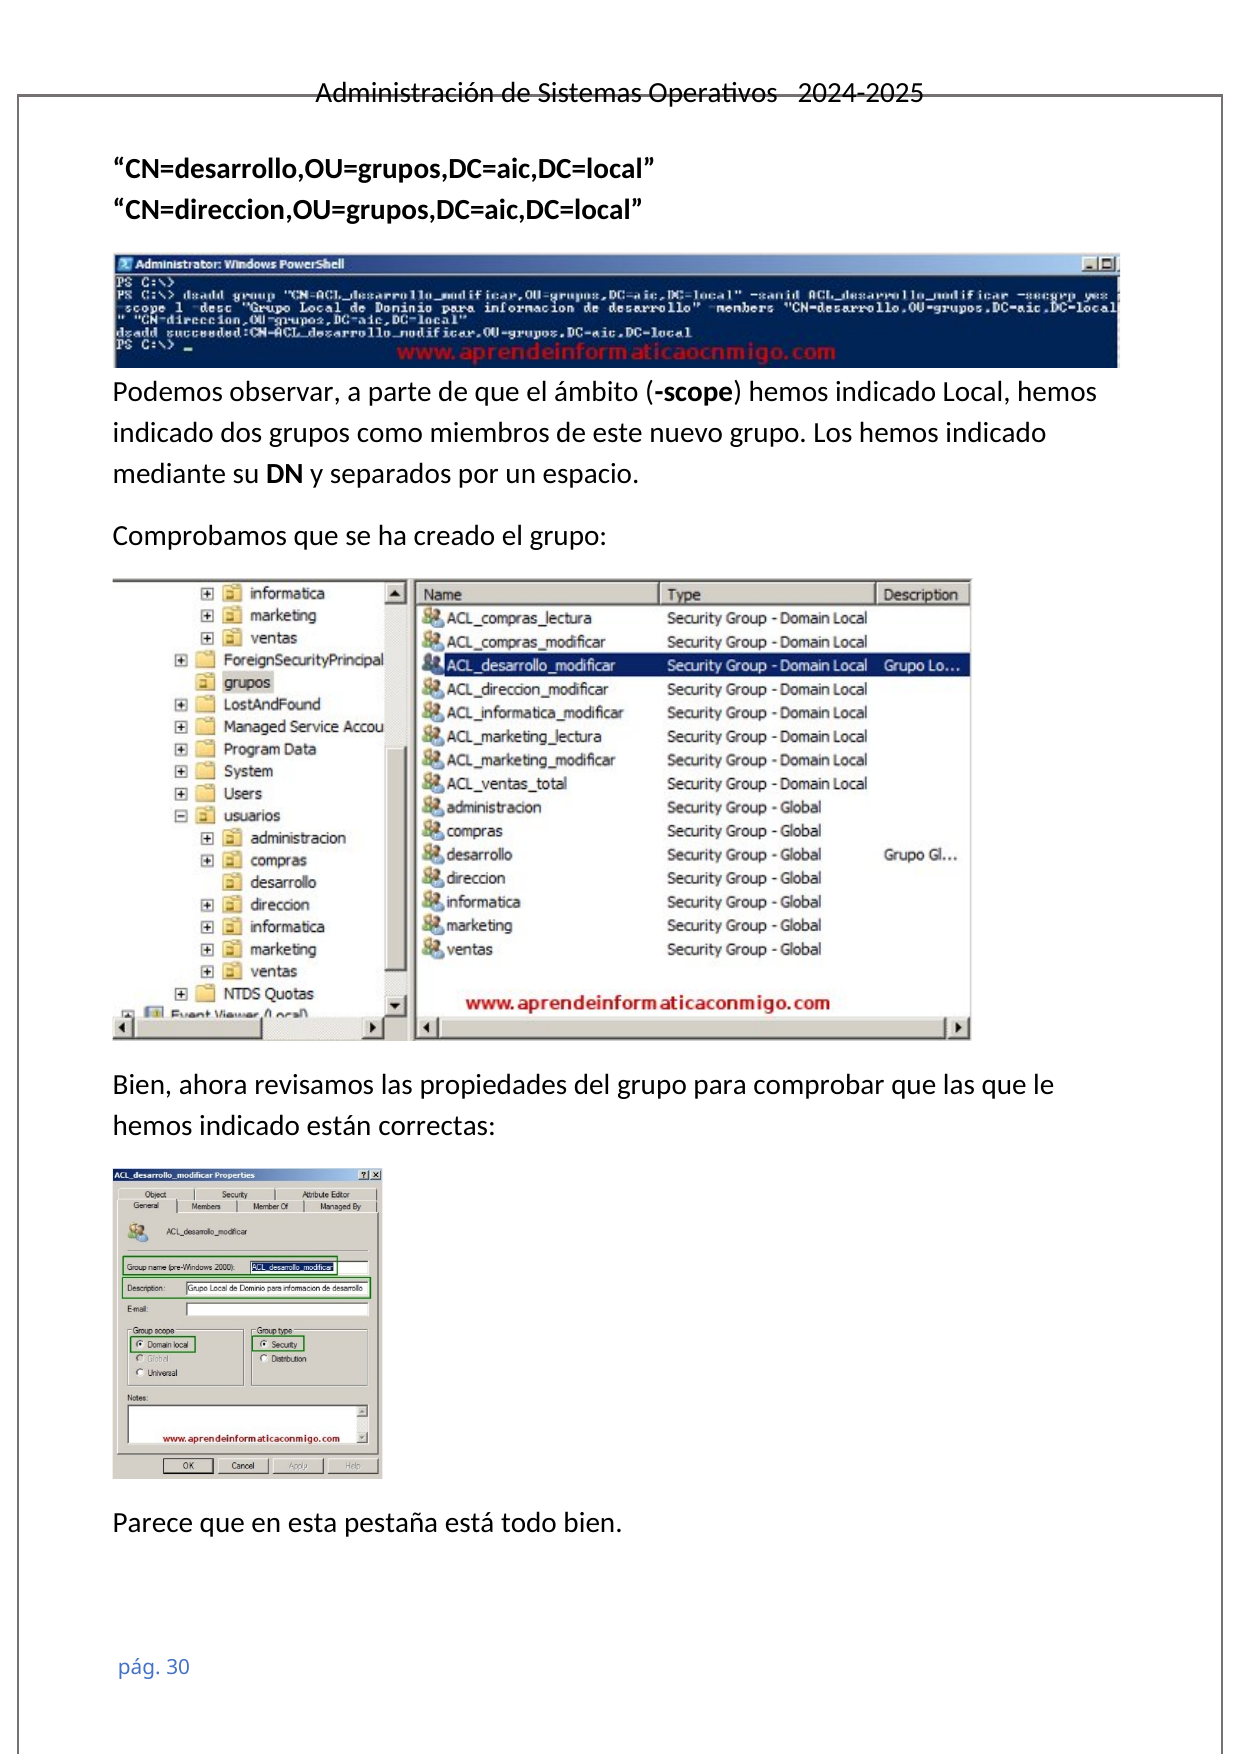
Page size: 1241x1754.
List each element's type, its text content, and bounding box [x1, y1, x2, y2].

picture [112, 252, 1121, 368]
text Parece que en esta pestaña está todo bien. [112, 1504, 1128, 1539]
text Comprobamos que se ha creado el grupo: [112, 517, 1128, 552]
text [112, 150, 1128, 227]
picture [112, 1168, 383, 1479]
picture [112, 578, 973, 1041]
text Bien, ahora revisamos las propiedades del grupo para comprobar que las que le hemos indicado están correctas: [112, 1066, 1128, 1142]
